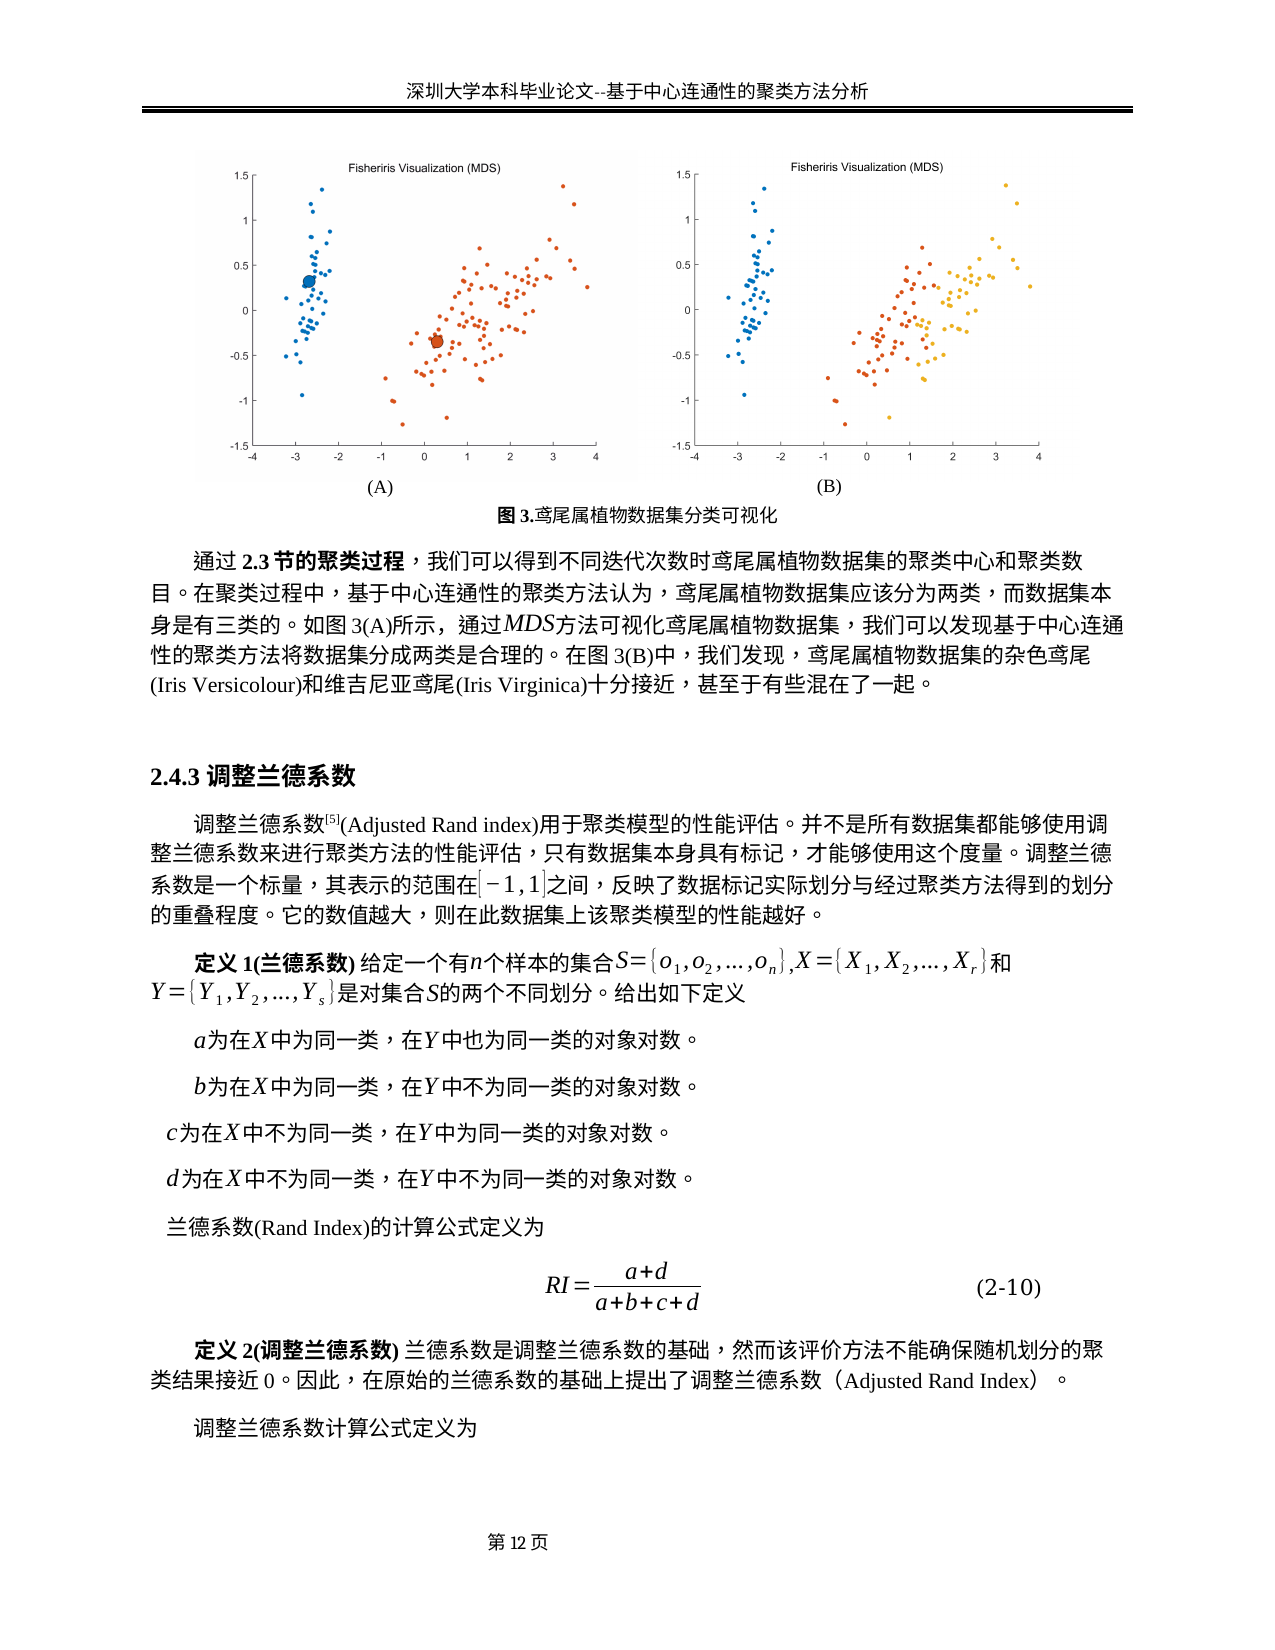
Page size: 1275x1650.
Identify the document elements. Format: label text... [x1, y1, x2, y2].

text ​ 为在中不为同一类，在中不为同一类的对象对数。 [150, 1163, 1125, 1193]
text 调整兰德系数[](Adjusted Rand index)用于聚类模型的性能评估。并不是所有数据集都能够使用调整兰德系数来进行聚类方法的性能评估，只有数据集本身具有标记，才能够使用这个度量。调整兰德系数是一个标量，其表示的范围在之间，反映了数据标记实际划分与经过聚类方法得到的划分的重叠程度。它的数值越大，则在此数据集上该聚类模型的性能越好。 [150, 809, 1125, 930]
picture [195, 150, 1081, 482]
text 图3.鸢尾属植物数据集分类可视化 [150, 500, 1125, 528]
text 定义2(调整兰德系数) 兰德系数是调整兰德系数的基础，然而该评价方法不能确保随机划分的聚类结果接近0。因此，在原始的兰德系数的基础上提出了调整兰德系数（Adjusted Rand Index）。 [150, 1333, 1125, 1394]
text 调整兰德系数计算公式定义为 [150, 1411, 1125, 1442]
text ​ 为在中不为同一类，在中为同一类的对象对数。 [150, 1117, 1125, 1147]
text 为在中为同一类，在中不为同一类的对象对数。 [150, 1071, 1125, 1101]
text ​ 兰德系数(Rand Index)的计算公式定义为 [150, 1209, 1125, 1241]
text (2-10) [375, 1258, 1125, 1317]
subtitle 2.4.3 调整兰德系数 [150, 758, 1125, 792]
text 为在中为同一类，在中也为同一类的对象对数。 [150, 1025, 1125, 1055]
text 通过2.3节的聚类过程，我们可以得到不同迭代次数时鸢尾属植物数据集的聚类中心和聚类数目。在聚类过程中，基于中心连通性的聚类方法认为，鸢尾属植物数据集应该分为两类，而数据集本身是有三类的。如图3(A)所示，通过方法可视化鸢尾属植物数据集，我们可以发现基于中心连通性的聚类方法将数据集分成两类是合理的。在图3(B)中，我们发现，鸢尾属植物数据集的杂色鸢尾(Iris Versicolour)和维吉尼亚鸢尾(Iris Virginica)十分接近，甚至于有些混在了一起。 [150, 546, 1125, 699]
text 定义1(兰德系数) 给定一个有个样本的集合,和是对集合的两个不同划分。给出如下定义 [150, 946, 1125, 1009]
